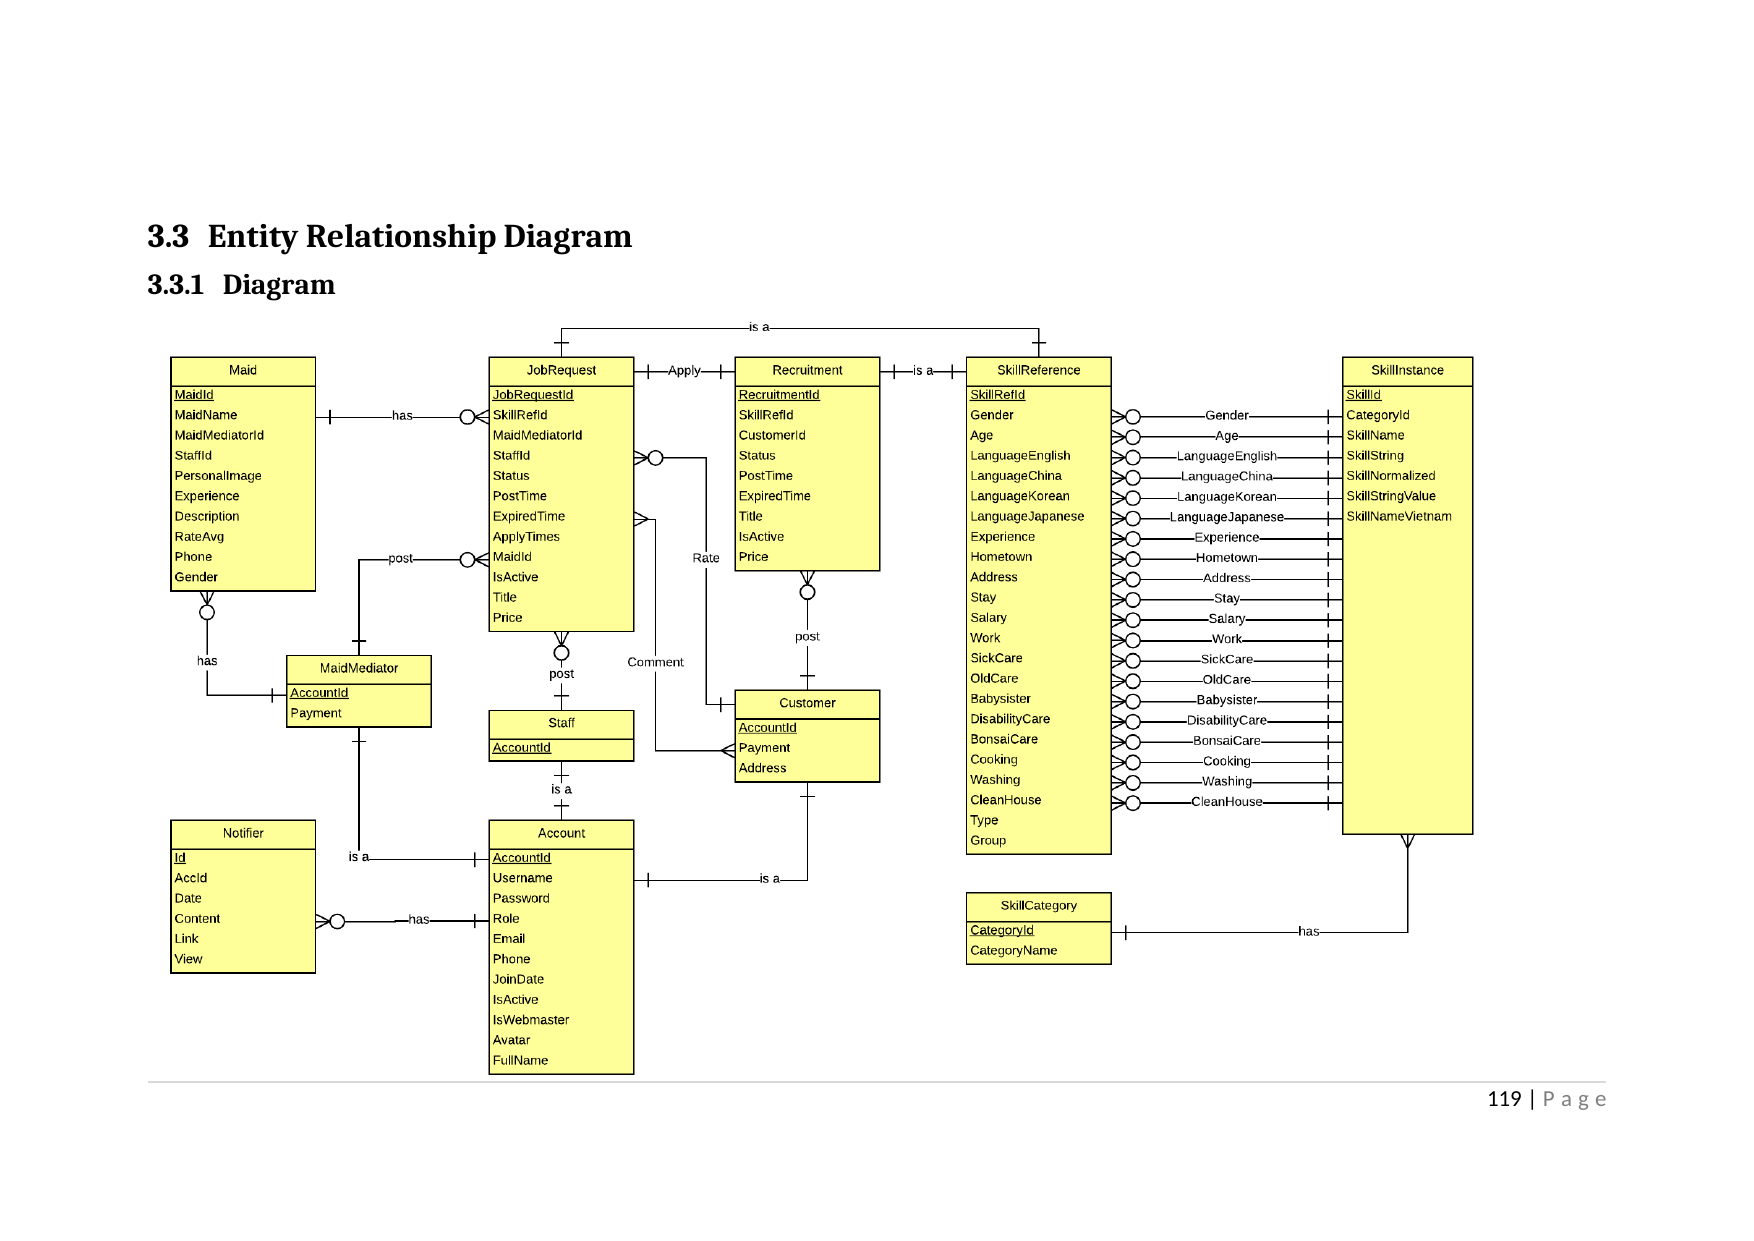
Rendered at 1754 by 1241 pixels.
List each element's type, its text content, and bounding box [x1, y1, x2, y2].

subtitle Entity Relationship Diagram [148, 217, 1606, 256]
picture [159, 315, 1487, 1079]
subtitle Diagram [148, 268, 1606, 302]
